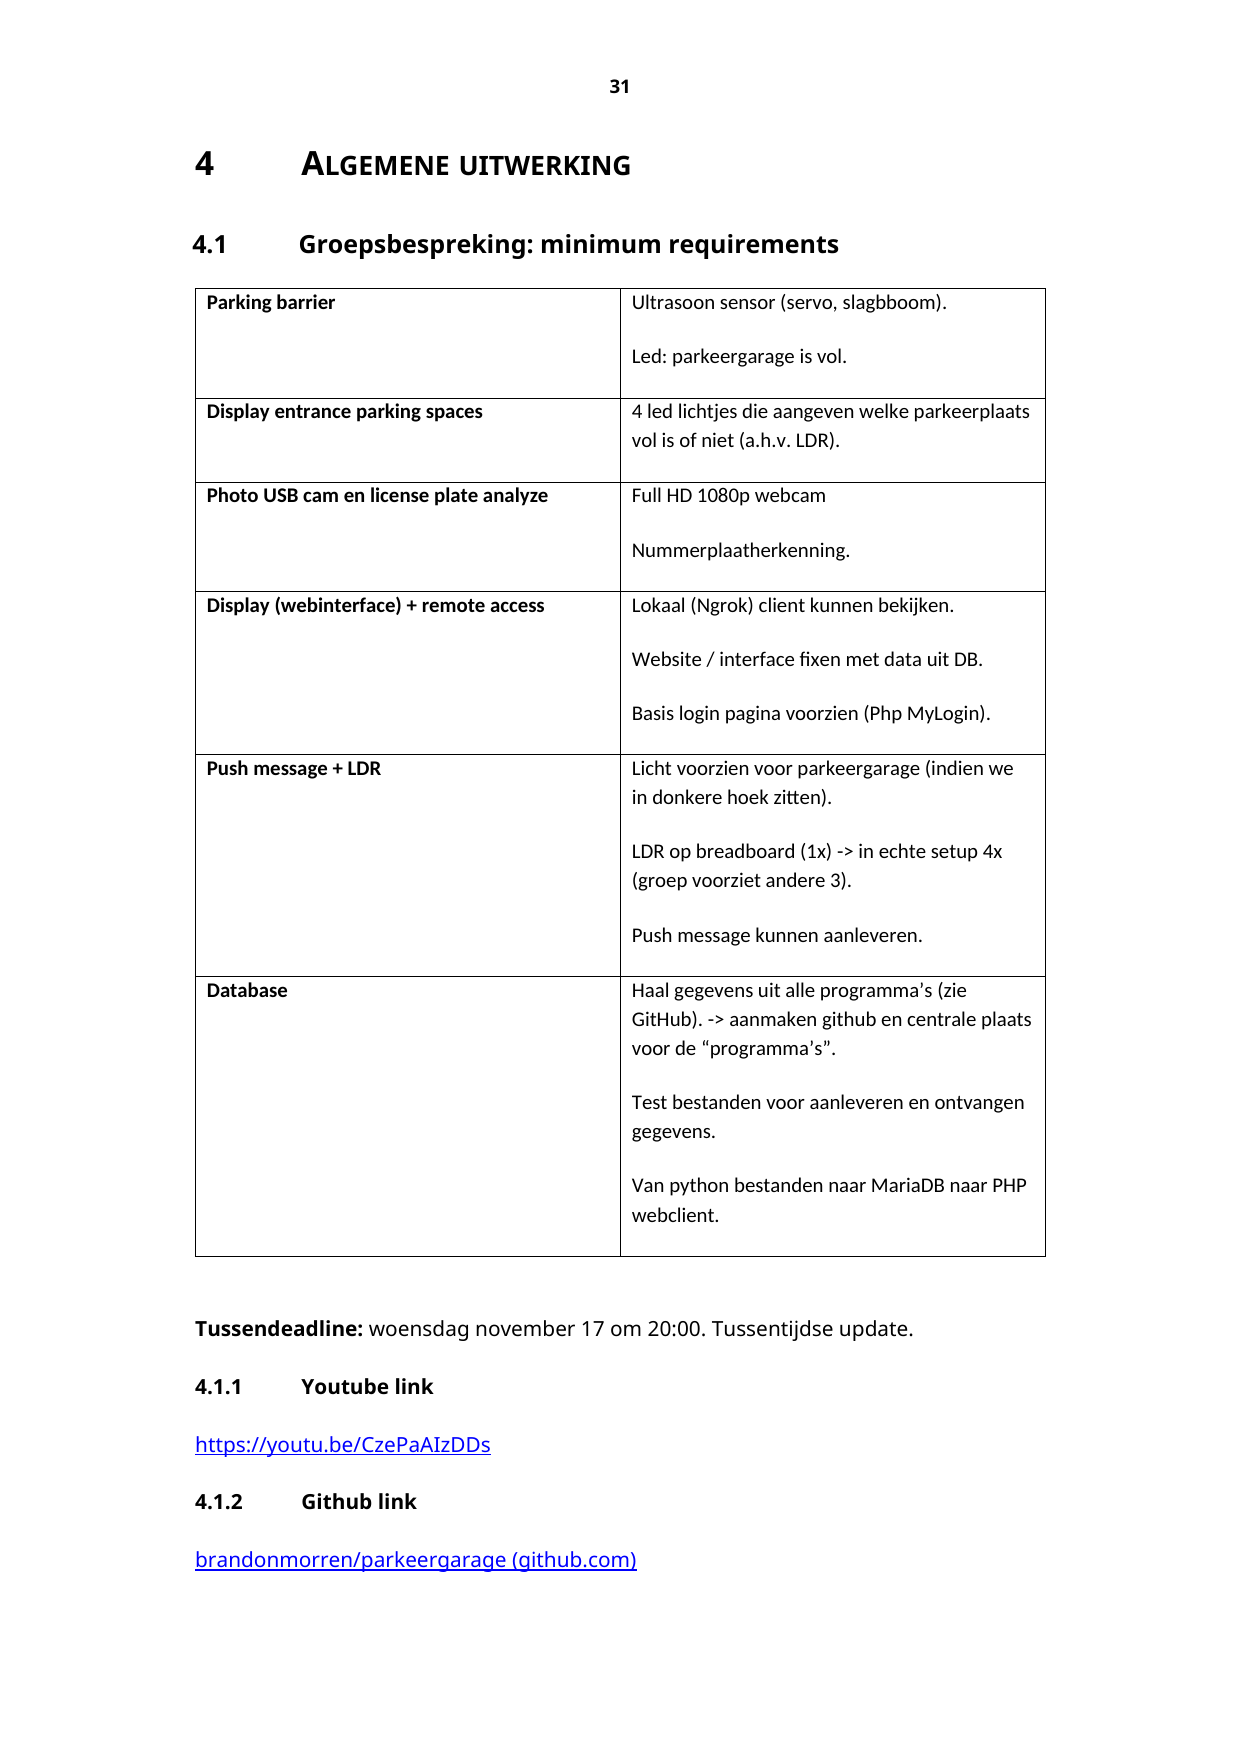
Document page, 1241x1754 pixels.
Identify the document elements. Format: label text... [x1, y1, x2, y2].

table_cell 4 led lichtjes die aangeven welke parkeerplaats vol is of niet (a.h.v. LDR). [621, 399, 1045, 482]
subtitle Github link [195, 1487, 1045, 1516]
text https://youtu.be/CzePaAIzDDs [195, 1430, 1045, 1458]
subtitle Algemene uitwerking [195, 140, 1045, 186]
table_header Ultrasoon sensor (servo, slagbboom). Led: parkeergarage is vol. [621, 289, 1045, 397]
table_cell Licht voorzien voor parkeergarage (indien we in donkere hoek zitten). LDR op breadboard (1x) -> in echte setup 4x (groep voorziet andere 3). Push message kunnen aanleveren. [621, 755, 1045, 976]
table_cell Full HD 1080p webcam Nummerplaatherkenning. [621, 483, 1045, 591]
subtitle Groepsbespreking: minimum requirements [192, 227, 1045, 261]
table_cell Photo USB cam en license plate analyze [196, 483, 620, 591]
table_header Parking barrier [196, 289, 620, 397]
table_cell Display entrance parking spaces [196, 399, 620, 482]
table_cell Haal gegevens uit alle programma’s (zie GitHub). -> aanmaken github en centrale plaats voor de “programma’s”. Test bestanden voor aanleveren en ontvangen gegevens. Van python bestanden naar MariaDB naar PHP webclient. [621, 977, 1045, 1256]
text brandonmorren/parkeergarage (github.com) [195, 1545, 1045, 1573]
table_cell Push message + LDR [196, 755, 620, 976]
table_cell Lokaal (Ngrok) client kunnen bekijken. Website / interface fixen met data uit DB. Basis login pagina voorzien (Php MyLogin). [621, 592, 1045, 754]
text Tussendeadline: woensdag november 17 om 20:00. Tussentijdse update. [195, 1314, 1045, 1343]
table_cell Database [196, 977, 620, 1256]
subtitle Youtube link [195, 1372, 1045, 1401]
table_cell Display (webinterface) + remote access [196, 592, 620, 754]
